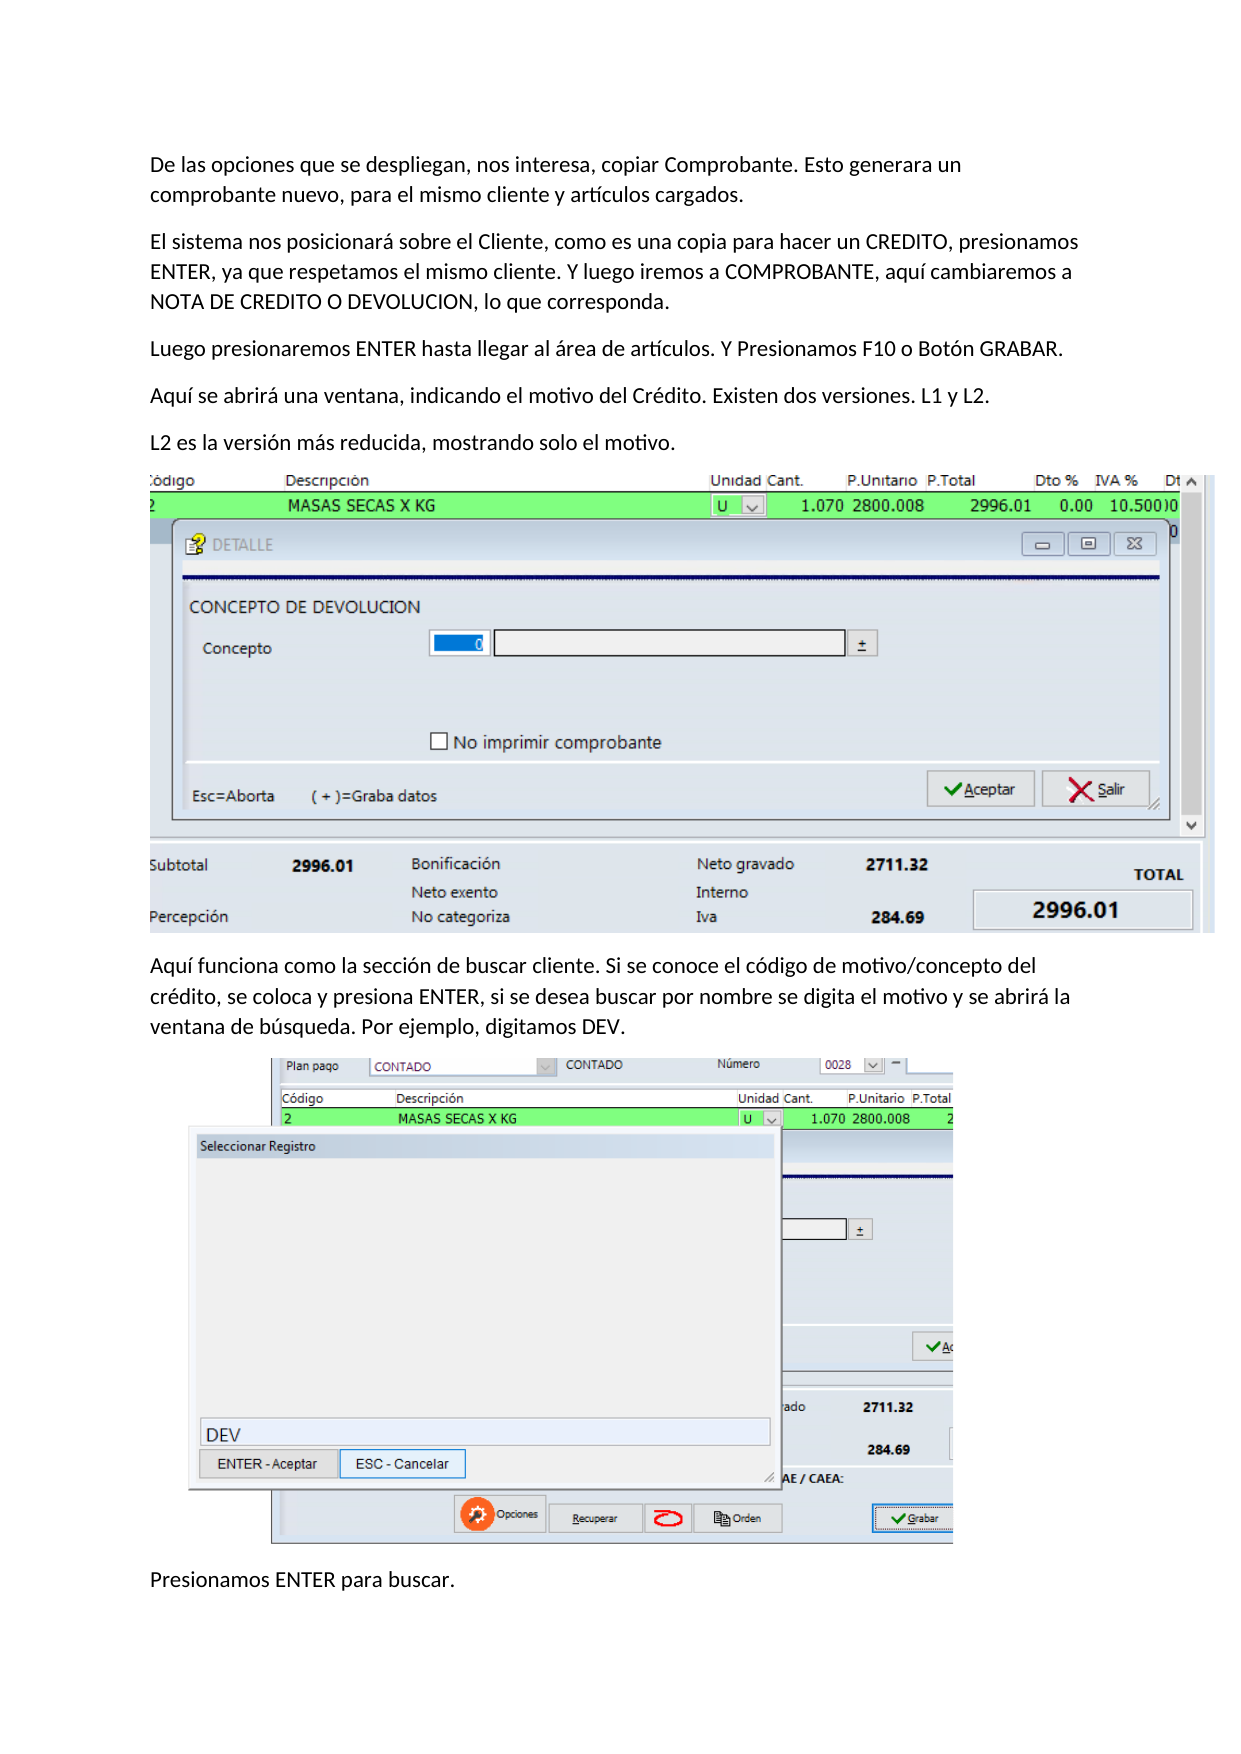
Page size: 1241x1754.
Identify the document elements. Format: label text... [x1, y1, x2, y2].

text El sistema nos posicionará sobre el Cliente, como es una copia para hacer un CREDITO, presionamos ENTER, ya que respetamos el mismo cliente. Y luego iremos a COMPROBANTE, aquí cambiaremos a NOTA DE CREDITO O DEVOLUCION, lo que corresponda. [150, 227, 1090, 316]
text Presionamos ENTER para buscar. [150, 1566, 1090, 1593]
text Luego presionaremos ENTER hasta llegar al área de artículos. Y Presionamos F10 o Botón GRABAR. [150, 334, 1090, 362]
text De las opciones que se despliegan, nos interesa, copiar Comprobante. Esto generara un comprobante nuevo, para el mismo cliente y artículos cargados. [150, 150, 1090, 208]
text Aquí funciona como la sección de buscar cliente. Si se conoce el código de motivo/concepto del crédito, se coloca y presiona ENTER, si se desea buscar por nombre se digita el motivo y se abrirá la ventana de búsqueda. Por ejemplo, digitamos DEV. [150, 952, 1090, 1040]
text L2 es la versión más reducida, mostrando solo el motivo. [150, 428, 1090, 456]
text Aquí se abrirá una ventana, indicando el motivo del Crédito. Existen dos versiones. L1 y L2. [150, 381, 1090, 409]
